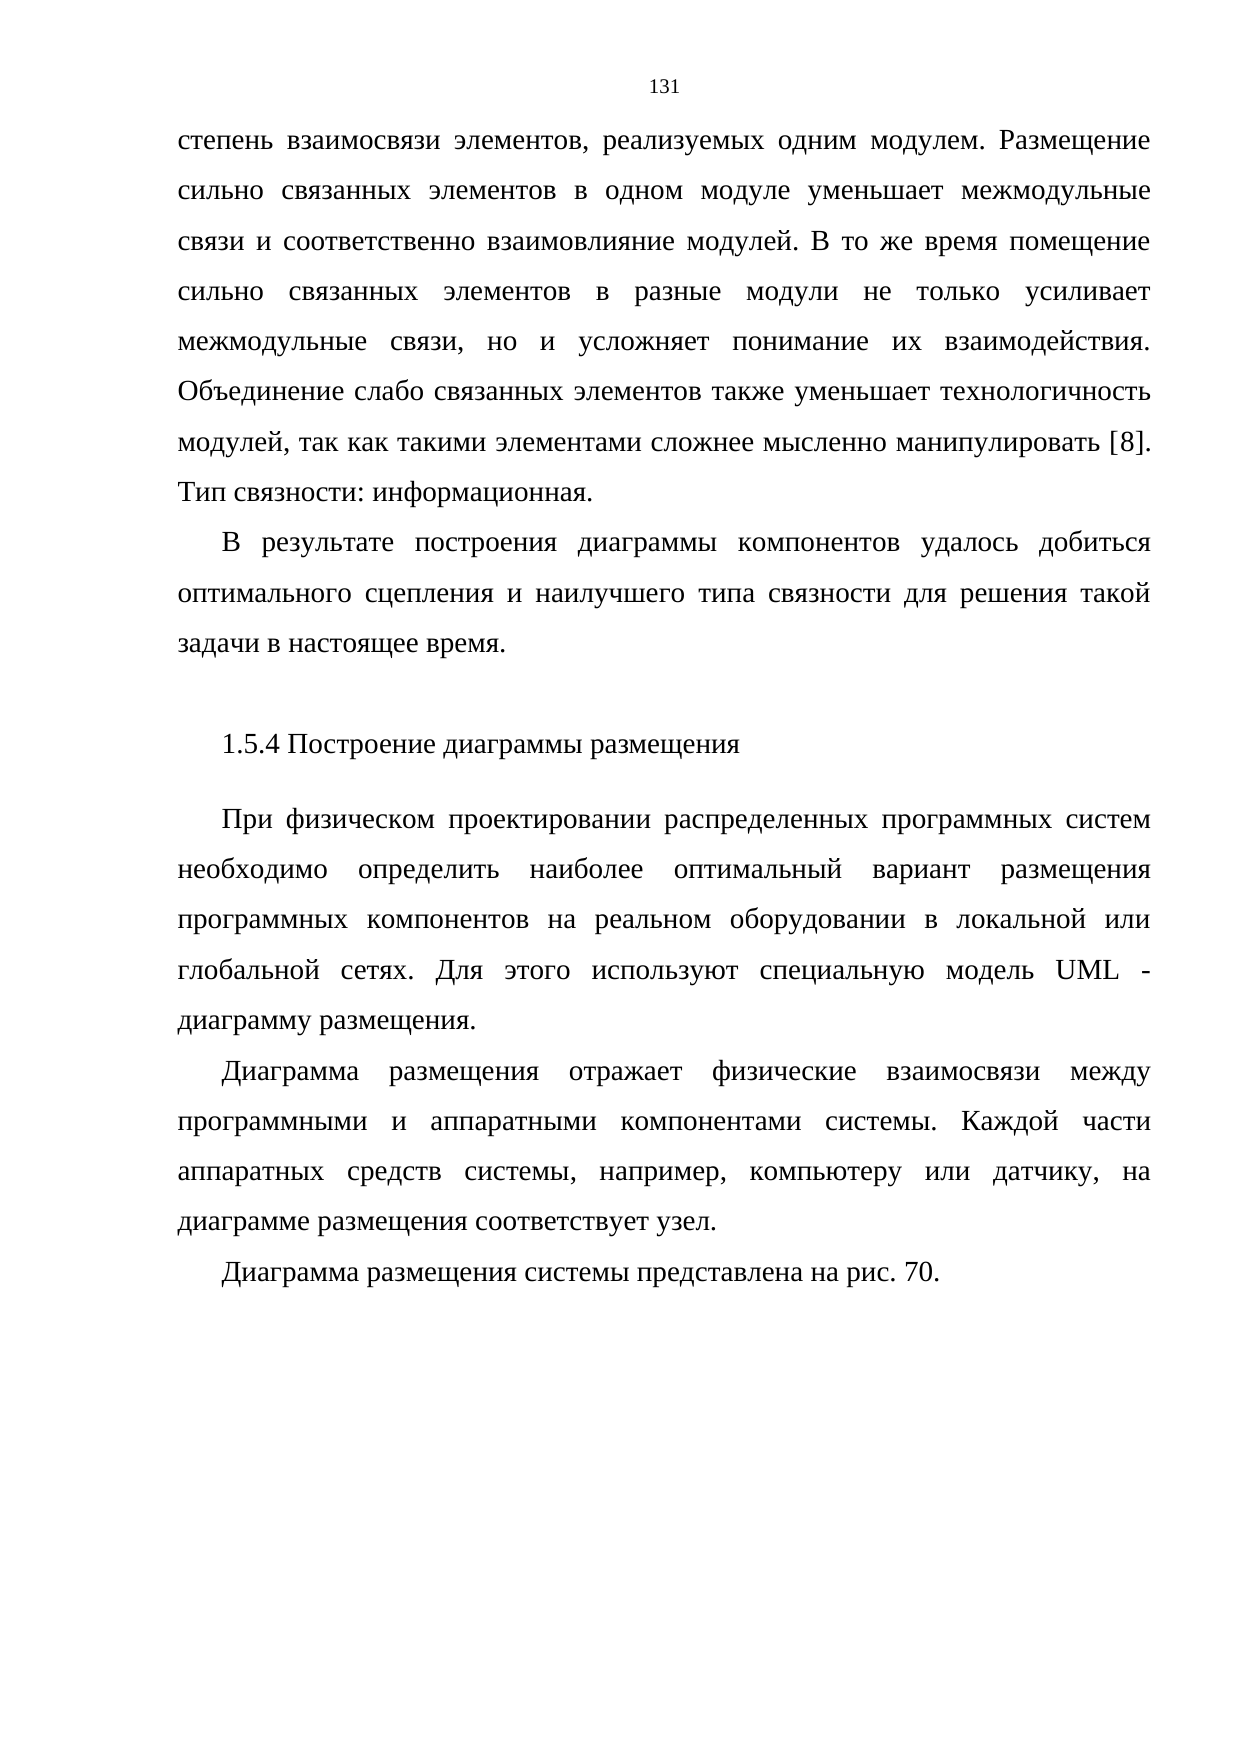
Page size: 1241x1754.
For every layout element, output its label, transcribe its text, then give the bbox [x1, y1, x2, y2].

text 1.5.4 Построение диаграммы размещения [177, 726, 1152, 759]
text При физическом проектировании распределенных программных систем необходимо определить наиболее оптимальный вариант размещения программных компонентов на реальном оборудовании в локальной или глобальной сетях. Для этого используют специальную модель UML - диаграмму размещения. [177, 801, 1152, 1036]
text Диаграмма размещения системы представлена на рис. 70. [177, 1254, 1152, 1287]
text В результате построения диаграммы компонентов удалось добиться оптимального сцепления и наилучшего типа связности для решения такой задачи в настоящее время. [177, 524, 1152, 659]
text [177, 122, 1152, 508]
text Диаграмма размещения отражает физические взаимосвязи между программными и аппаратными компонентами системы. Каждой части аппаратных средств системы, например, компьютеру или датчику, на диаграмме размещения соответствует узел. [177, 1053, 1152, 1237]
